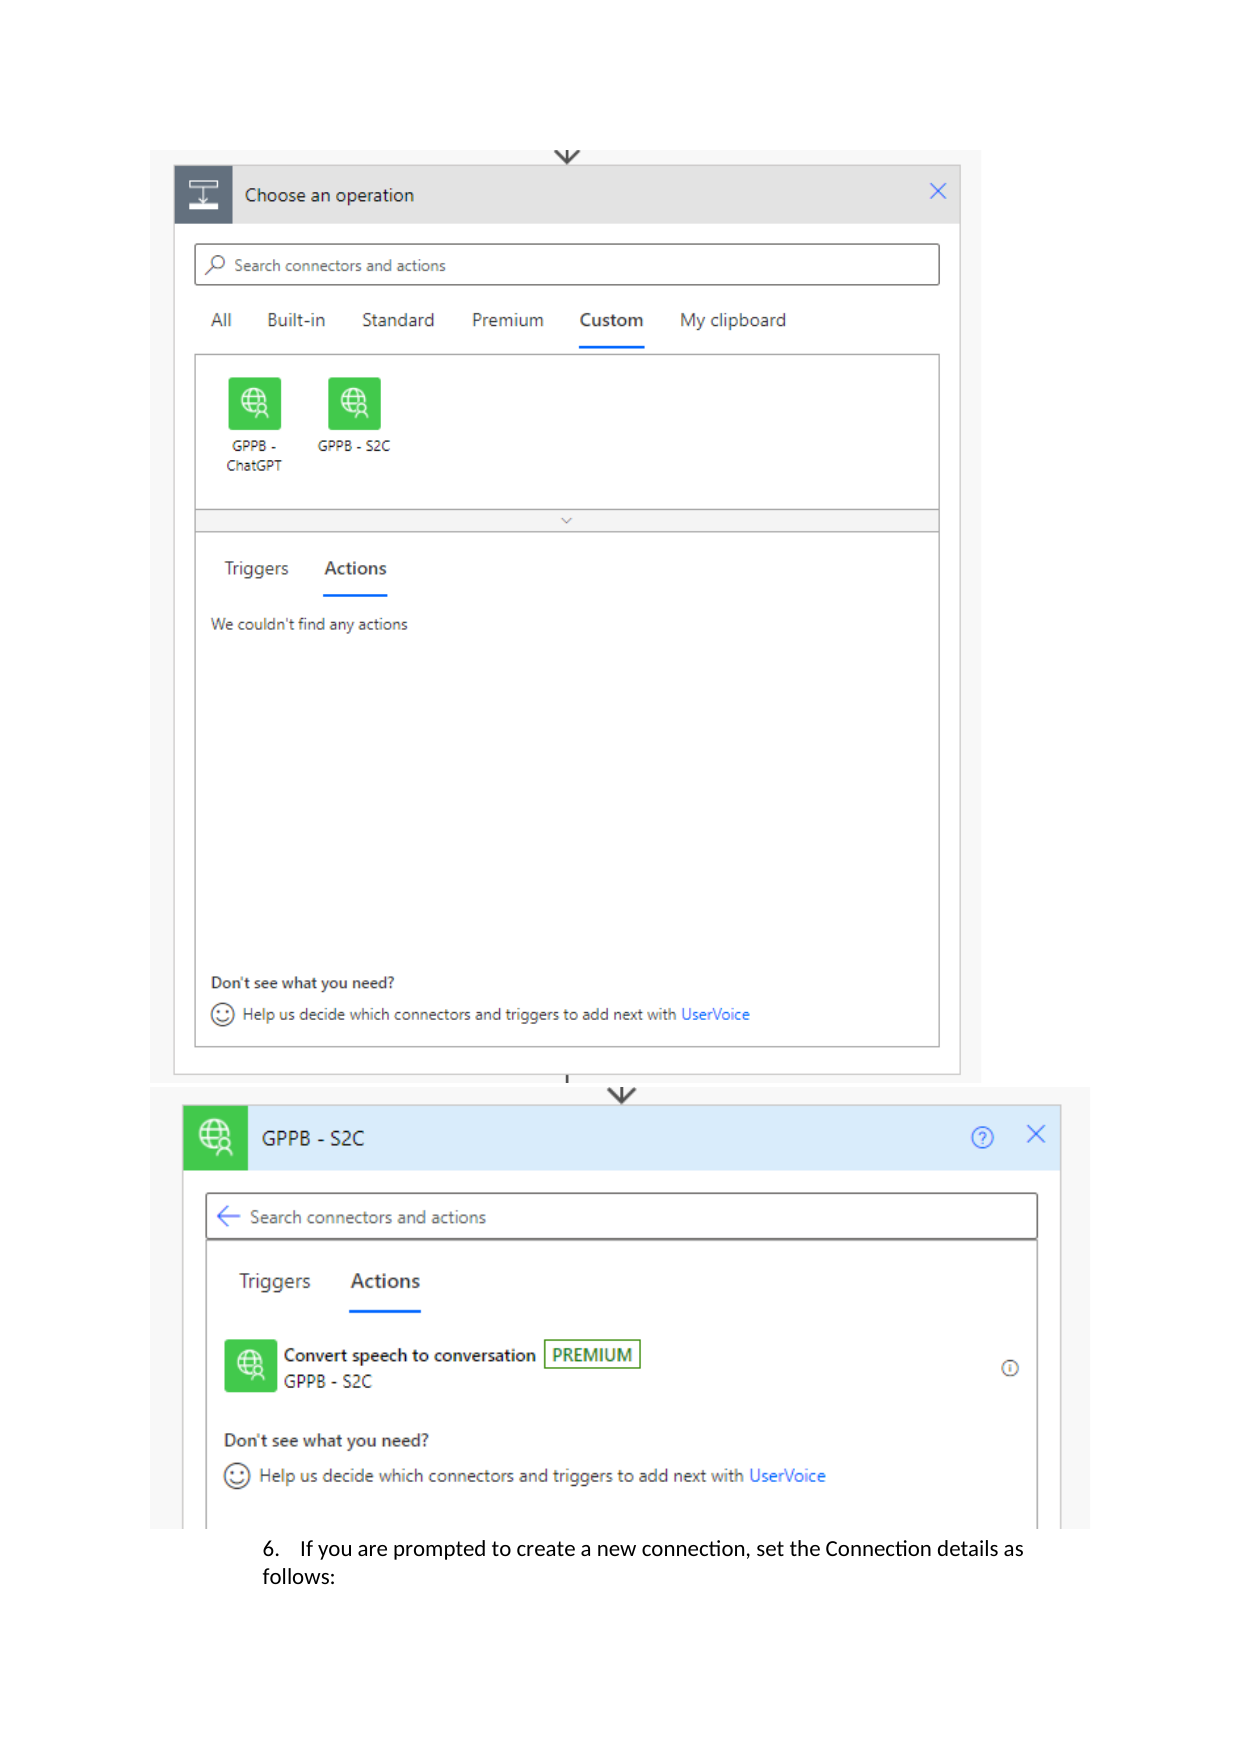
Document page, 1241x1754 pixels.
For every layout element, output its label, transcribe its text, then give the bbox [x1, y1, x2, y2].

picture [150, 1087, 1091, 1529]
picture [150, 150, 982, 1083]
list If you are prompted to create a new connection, set the Connection details as follows: [262, 1534, 1090, 1591]
